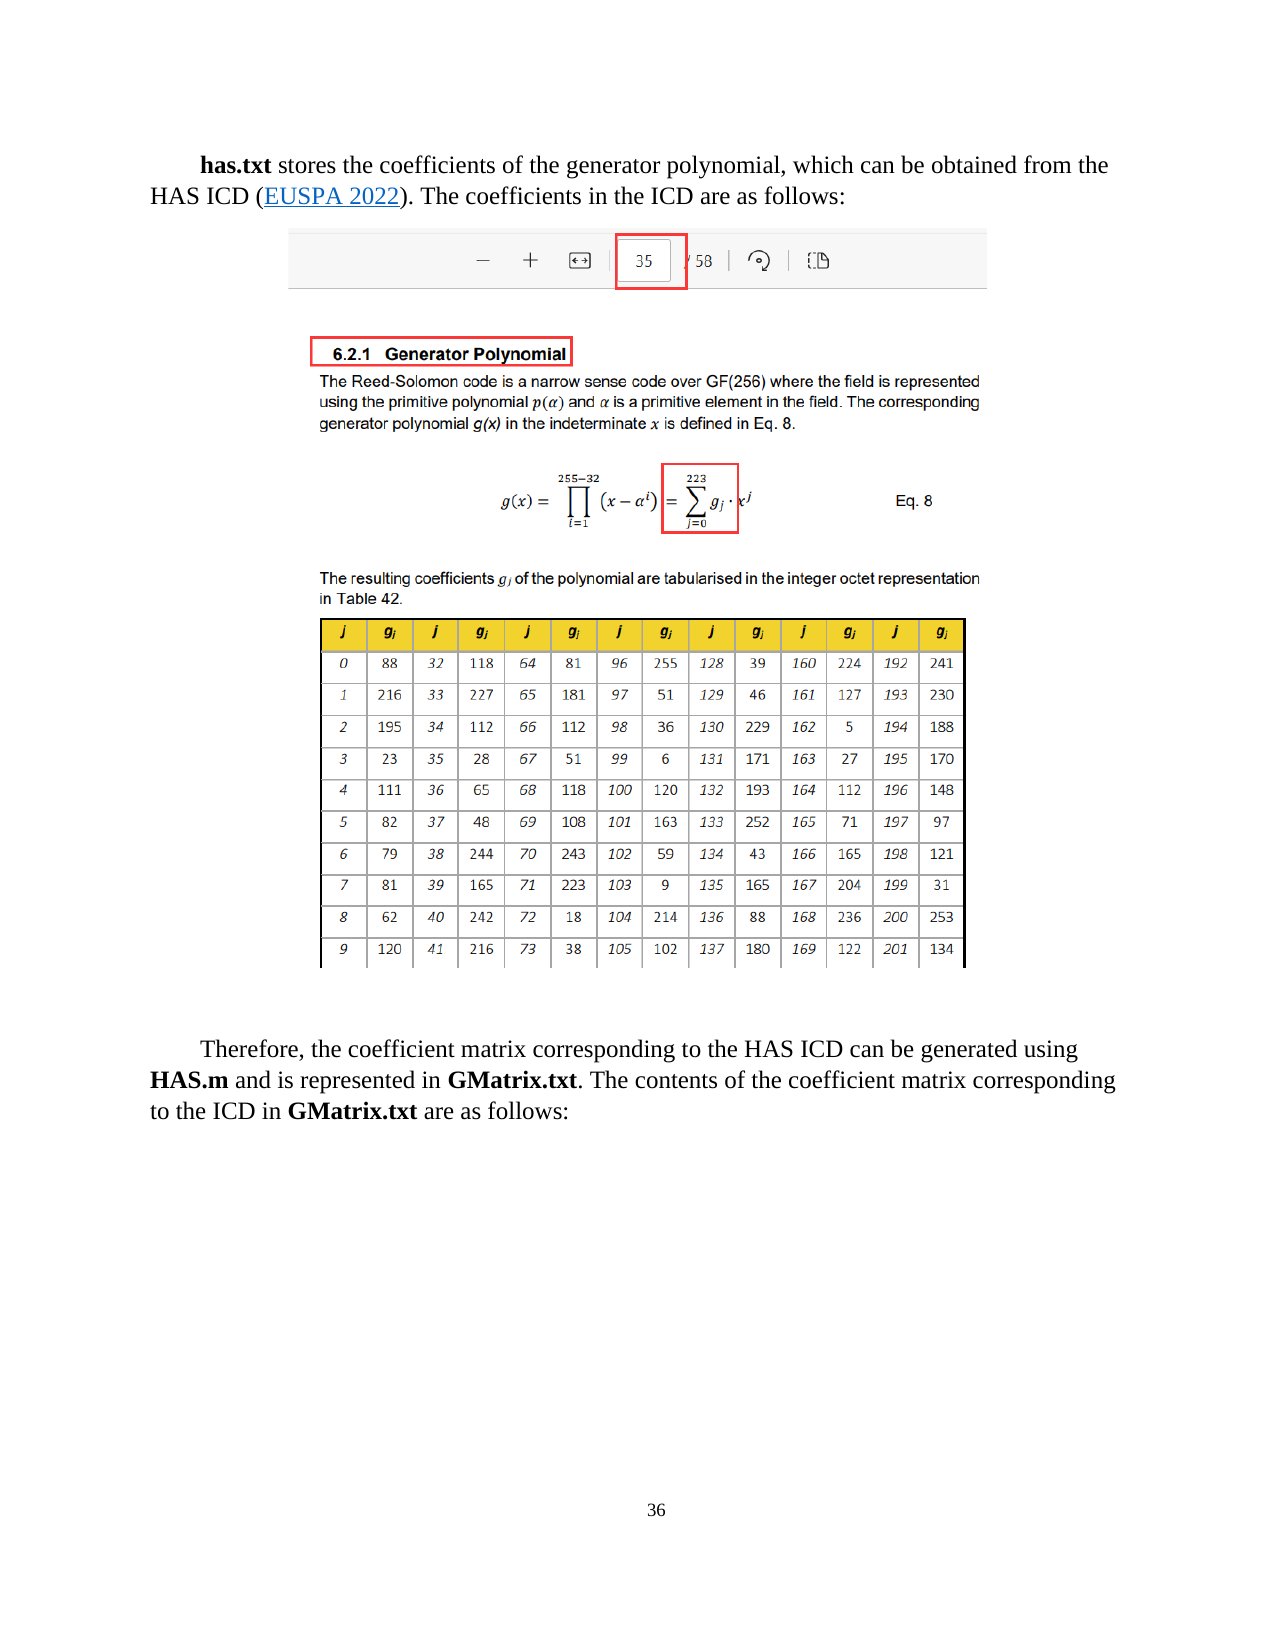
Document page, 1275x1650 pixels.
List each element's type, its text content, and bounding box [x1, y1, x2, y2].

text has.txt stores the coefficients of the generator polynomial, which can be obtained from the HAS ICD (EUSPA 2022). The coefficients in the ICD are as follows: [150, 150, 1125, 210]
text Therefore, the coefficient matrix corresponding to the HAS ICD can be generated using HAS.m and is represented in GMatrix.txt. The contents of the coefficient matrix corresponding to the ICD in GMatrix.txt are as follows: [150, 1034, 1125, 1125]
picture [288, 228, 987, 968]
